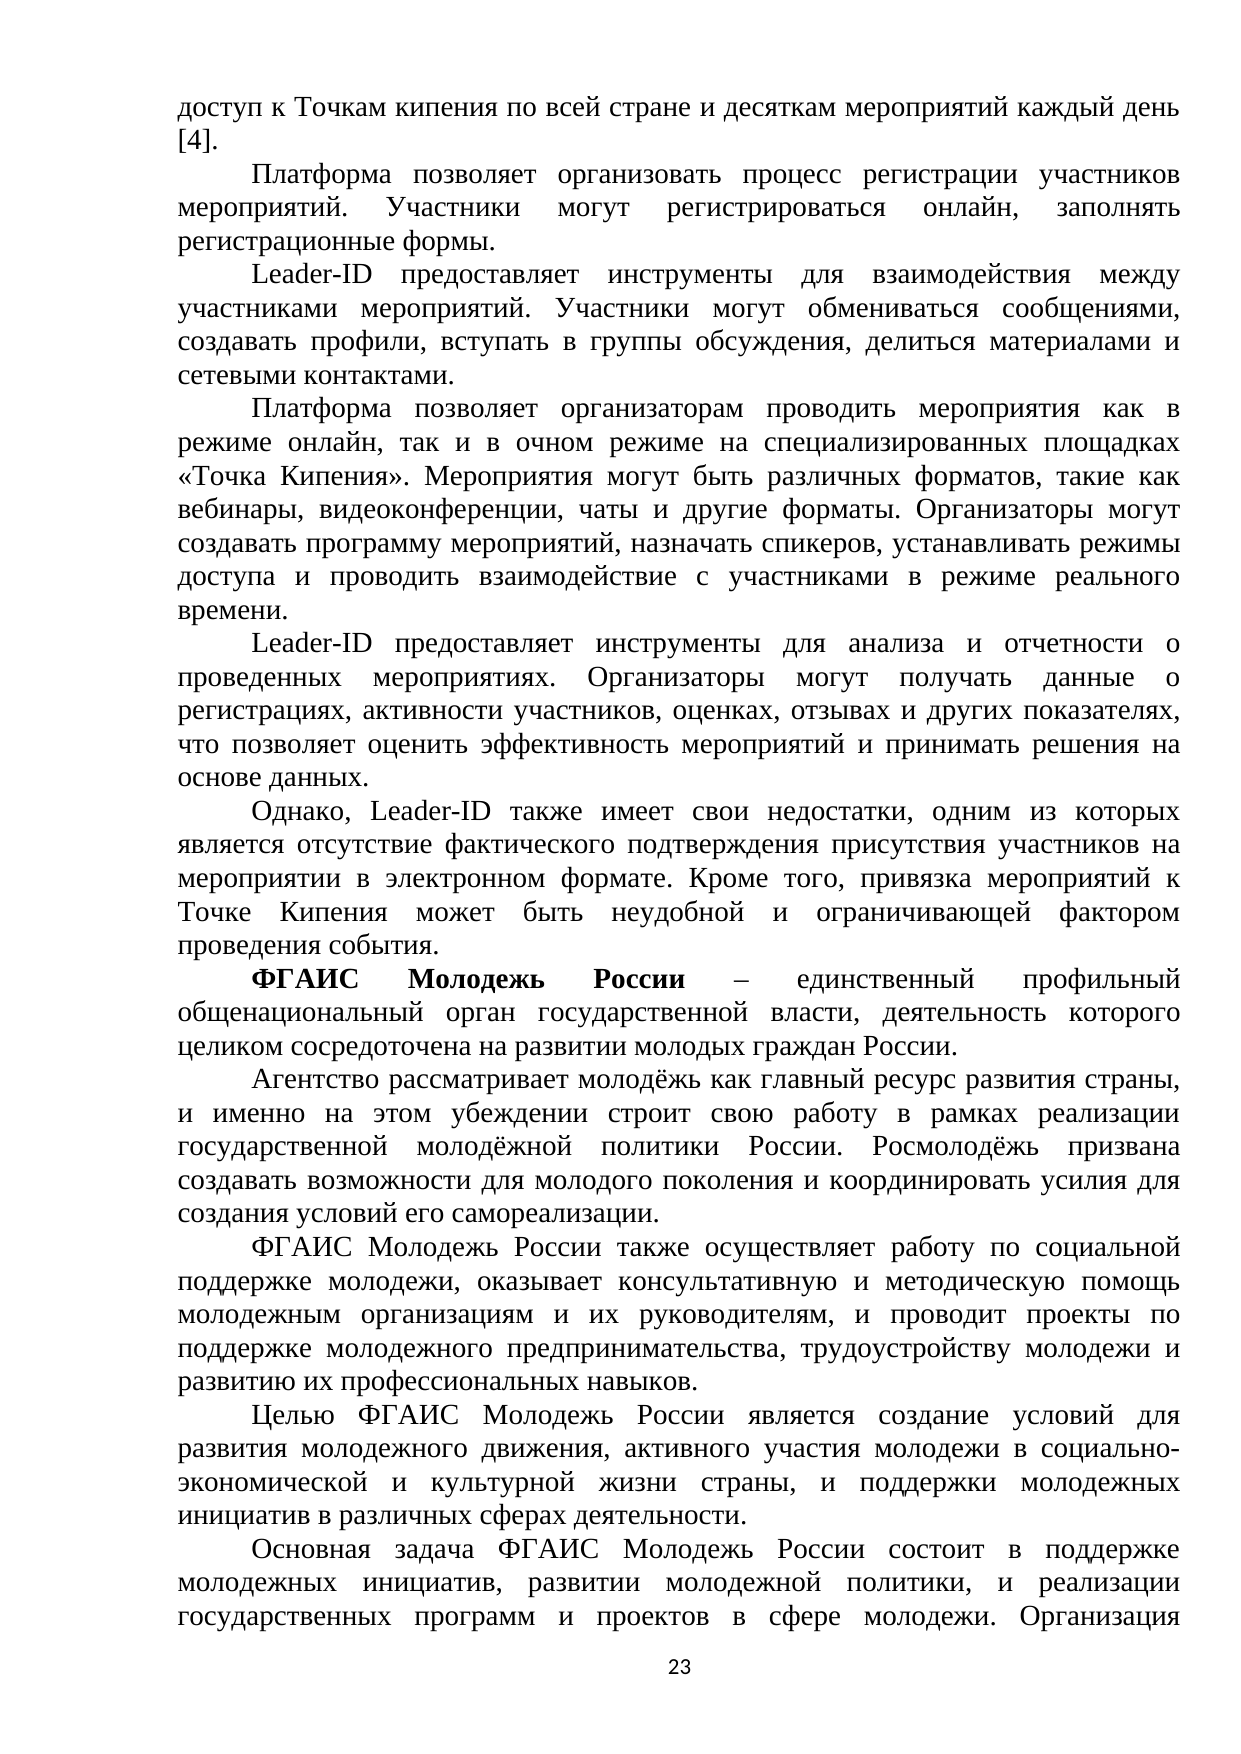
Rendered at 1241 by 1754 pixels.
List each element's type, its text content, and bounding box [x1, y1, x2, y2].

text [177, 89, 1181, 156]
text Однако, Leader-ID также имеет свои недостатки, одним из которых является отсутствие фактического подтверждения присутствия участников на мероприятии в электронном формате. Кроме того, привязка мероприятий к Точке Кипения может быть неудобной и ограничивающей фактором проведения события. [177, 793, 1181, 961]
text Leader-ID предоставляет инструменты для взаимодействия между участниками мероприятий. Участники могут обмениваться сообщениями, создавать профили, вступать в группы обсуждения, делиться материалами и сетевыми контактами. [177, 256, 1181, 391]
text ФГАИС Молодежь России – единственный профильный общенациональный орган государственной власти, деятельность которого целиком сосредоточена на развитии молодых граждан России. [177, 961, 1181, 1061]
text Leader-ID предоставляет инструменты для анализа и отчетности о проведенных мероприятиях. Организаторы могут получать данные о регистрациях, активности участников, оценках, отзывах и других показателях, что позволяет оценить эффективность мероприятий и принимать решения на основе данных. [177, 625, 1181, 793]
text Платформа позволяет организовать процесс регистрации участников мероприятий. Участники могут регистрироваться онлайн, заполнять регистрационные формы. [177, 156, 1181, 256]
text Целью ФГАИС Молодежь России является создание условий для развития молодежного движения, активного участия молодежи в социально-экономической и культурной жизни страны, и поддержки молодежных инициатив в различных сферах деятельности. [177, 1397, 1181, 1531]
text Платформа позволяет организаторам проводить мероприятия как в режиме онлайн, так и в очном режиме на специализированных площадках «Точка Кипения». Мероприятия могут быть различных форматов, такие как вебинары, видеоконференции, чаты и другие форматы. Организаторы могут создавать программу мероприятий, назначать спикеров, устанавливать режимы доступа и проводить взаимодействие с участниками в режиме реального времени. [177, 391, 1181, 625]
text Агентство рассматривает молодёжь как главный ресурс развития страны, и именно на этом убеждении строит свою работу в рамках реализации государственной молодёжной политики России. Росмолодёжь призвана создавать возможности для молодого поколения и координировать усилия для создания условий его самореализации. [177, 1061, 1181, 1229]
text ФГАИС Молодежь России также осуществляет работу по социальной поддержке молодежи, оказывает консультативную и методическую помощь молодежным организациям и их руководителям, и проводит проекты по поддержке молодежного предпринимательства, трудоустройству молодежи и развитию их профессиональных навыков. [177, 1229, 1181, 1397]
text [177, 1531, 1181, 1632]
